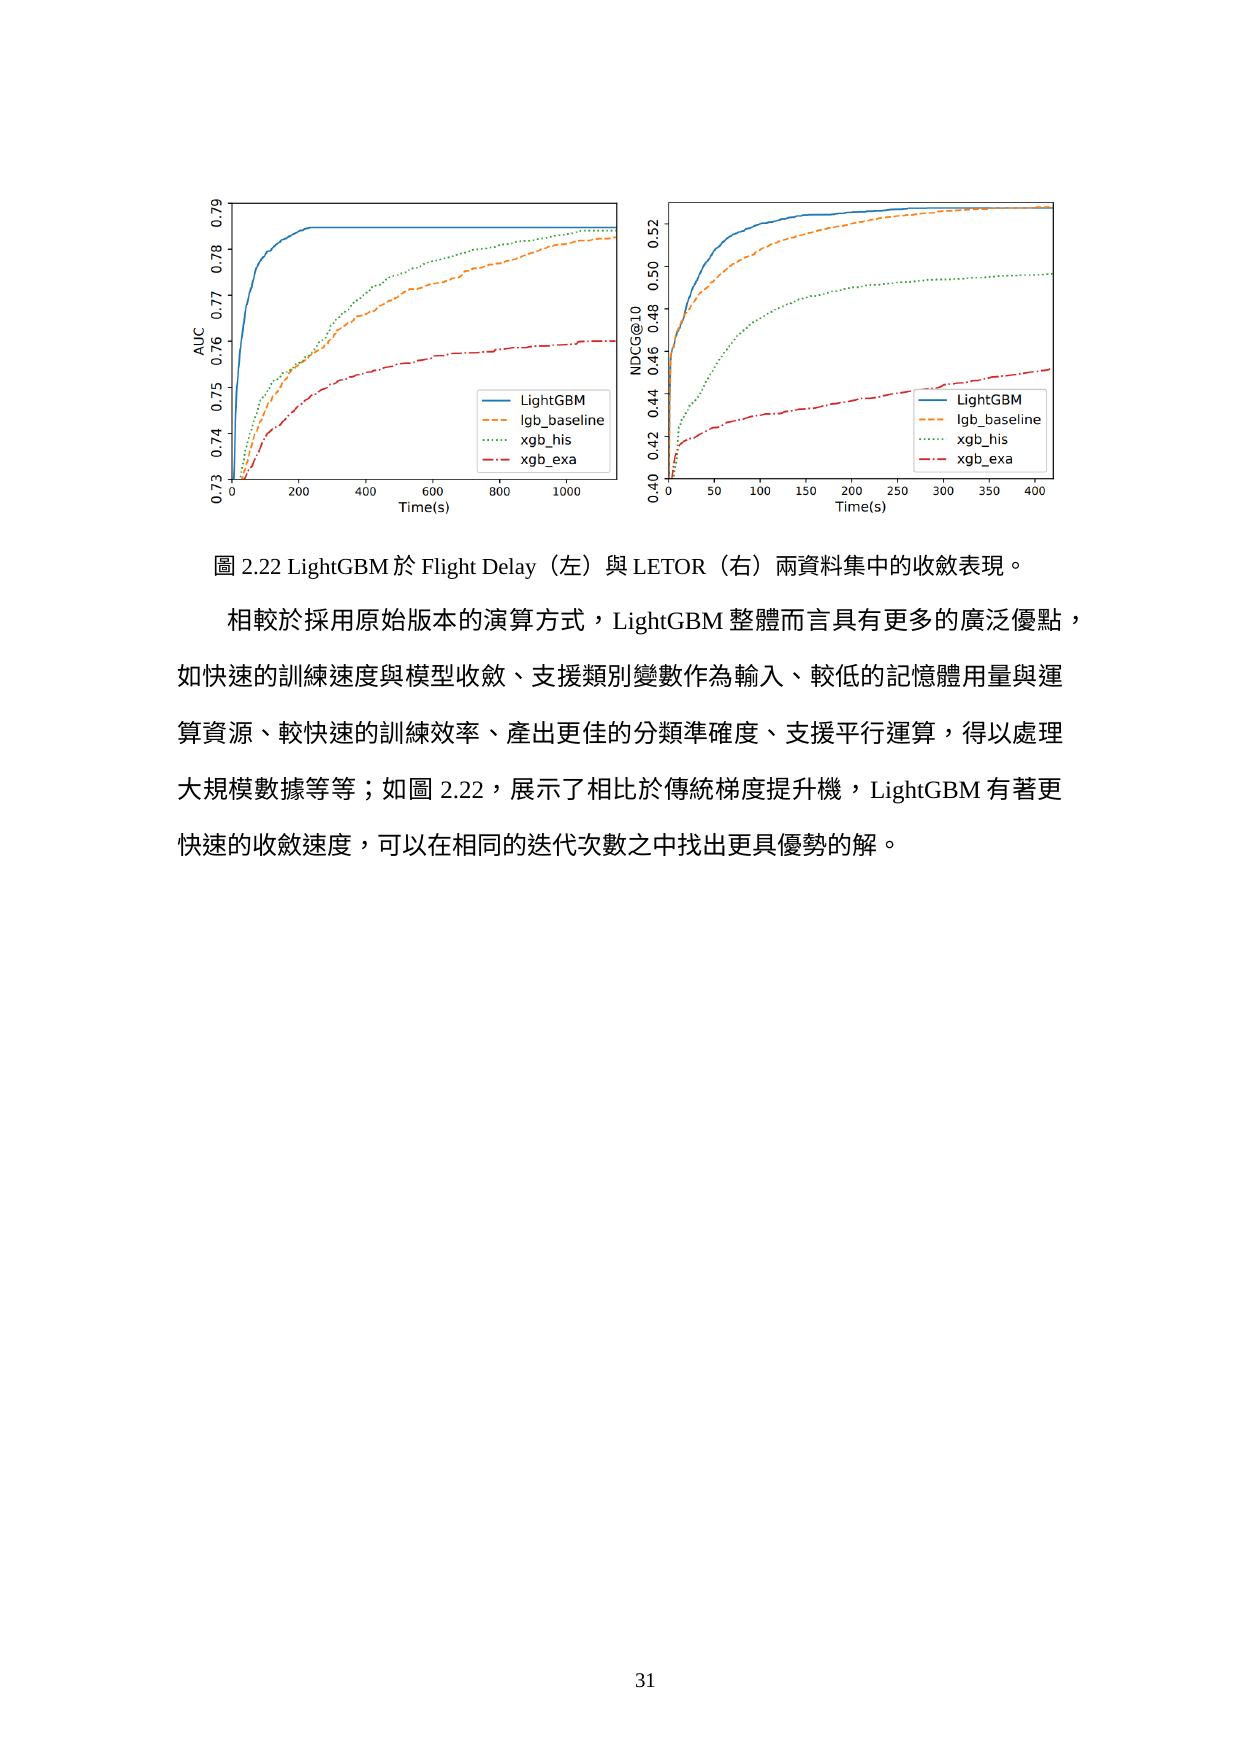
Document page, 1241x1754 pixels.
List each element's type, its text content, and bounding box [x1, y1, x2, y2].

picture [177, 193, 1063, 519]
